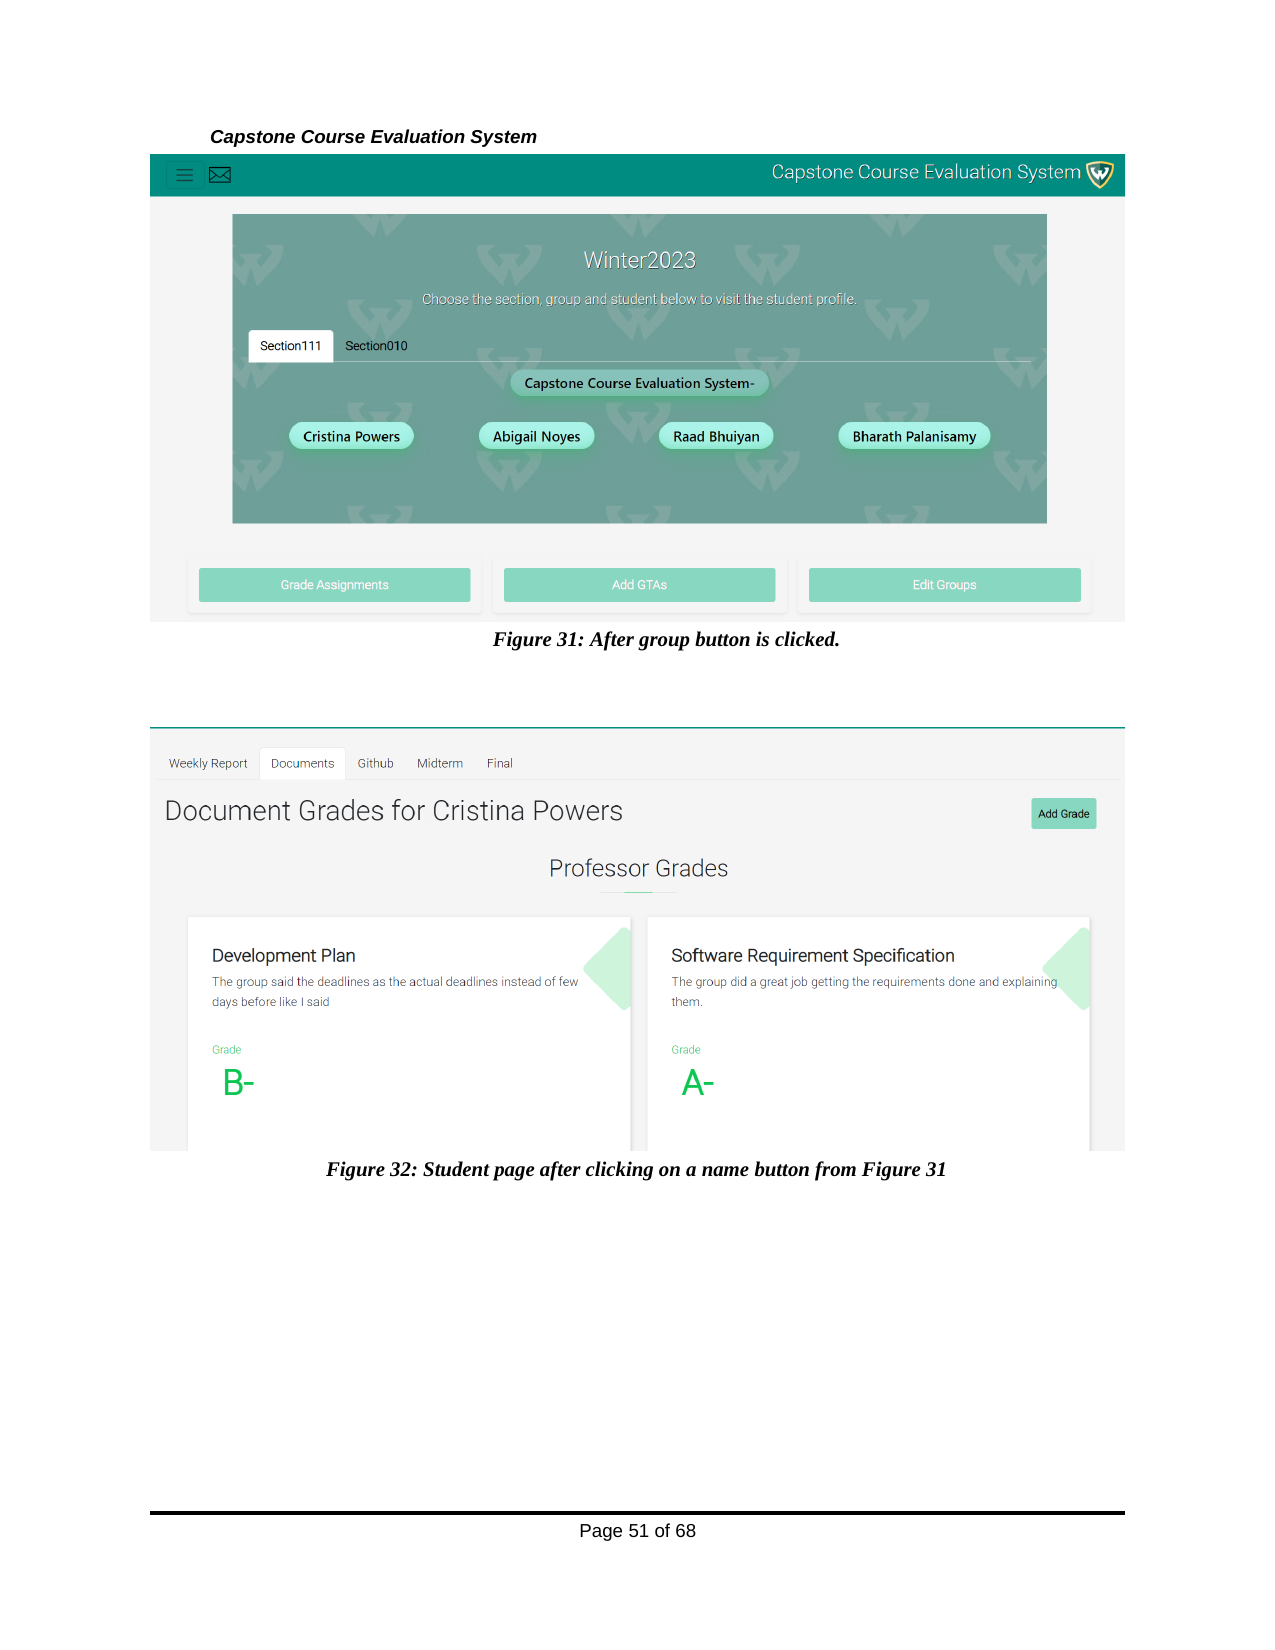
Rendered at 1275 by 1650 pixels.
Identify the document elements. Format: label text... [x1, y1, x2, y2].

text Figure 31: After group button is clicked. [210, 627, 1125, 651]
picture [150, 154, 1125, 622]
picture [150, 727, 1125, 1151]
